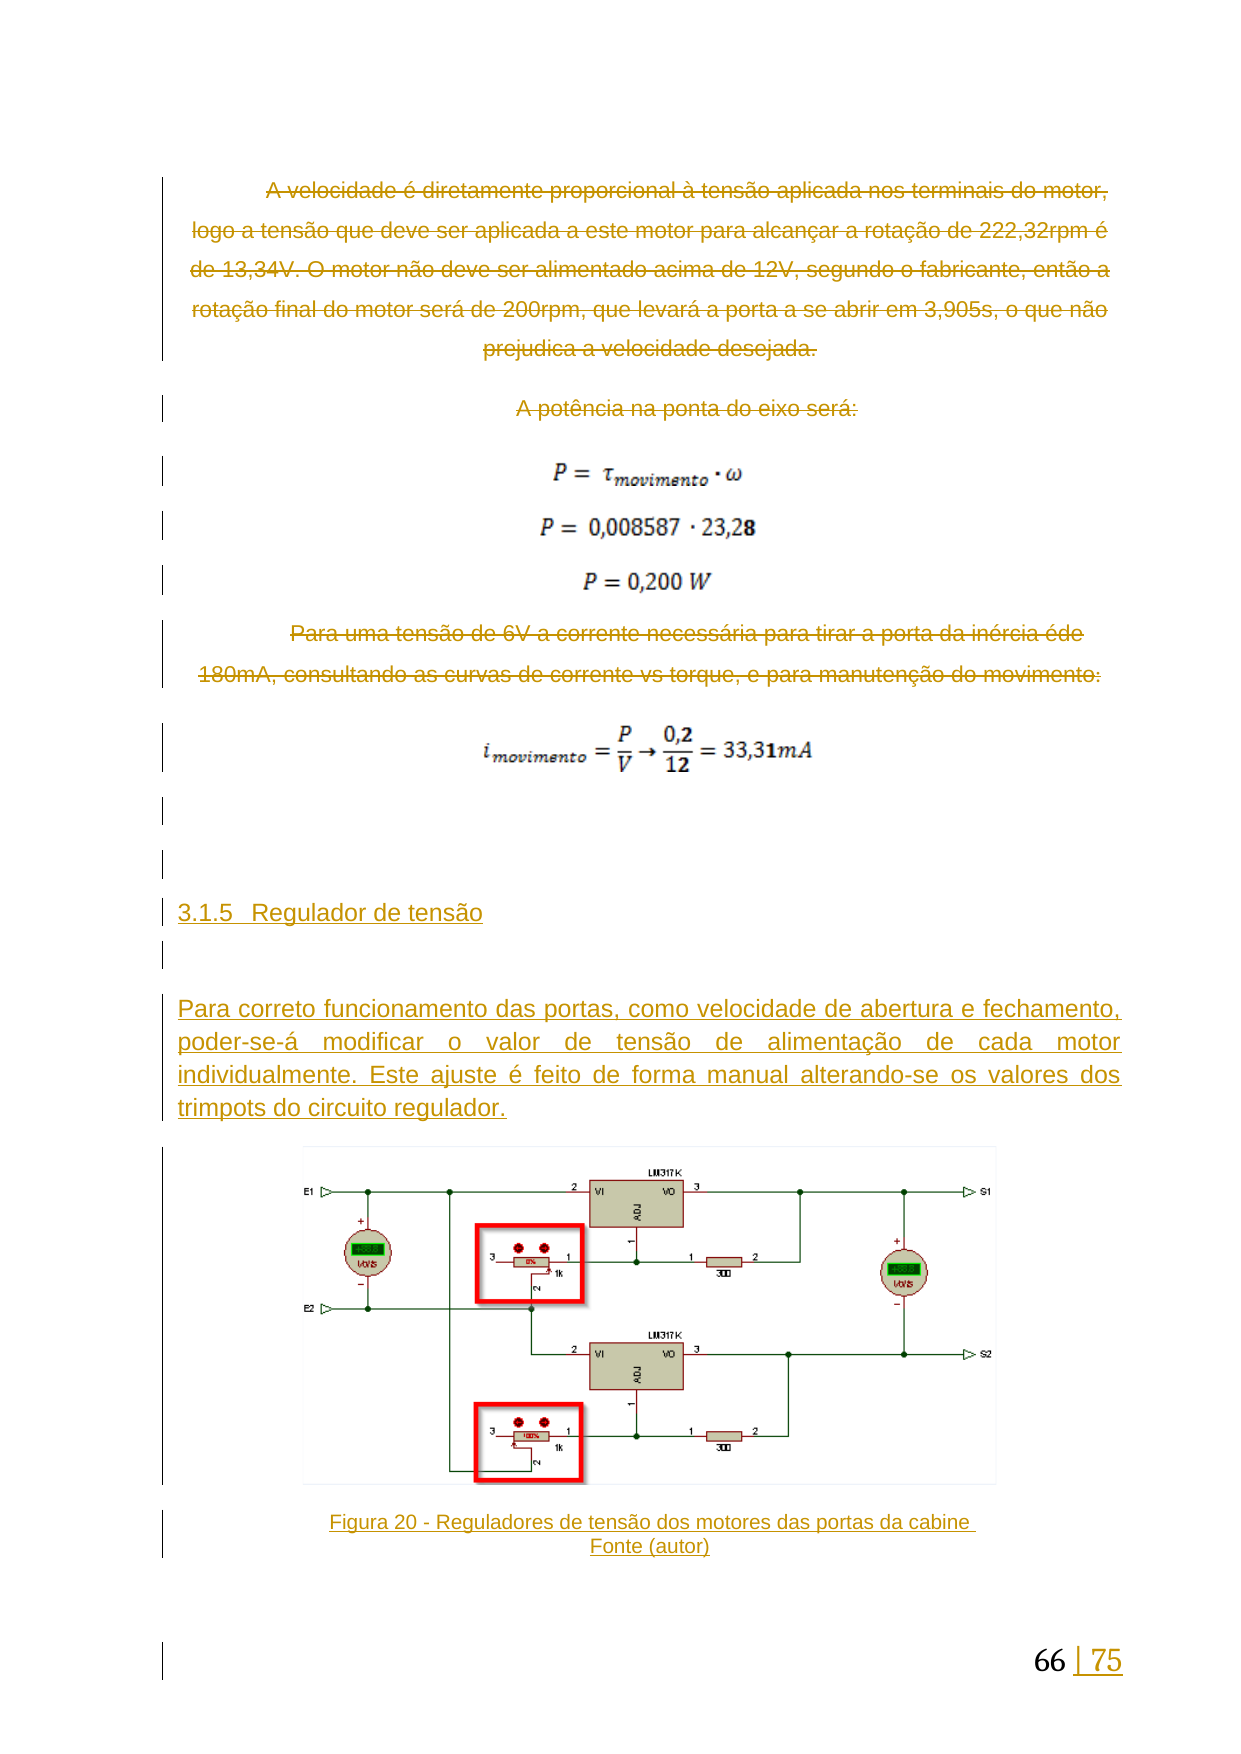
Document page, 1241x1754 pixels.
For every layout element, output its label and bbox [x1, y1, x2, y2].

picture [583, 565, 716, 595]
picture [540, 510, 759, 541]
picture [483, 723, 817, 772]
picture [302, 1146, 997, 1485]
picture [553, 455, 746, 486]
